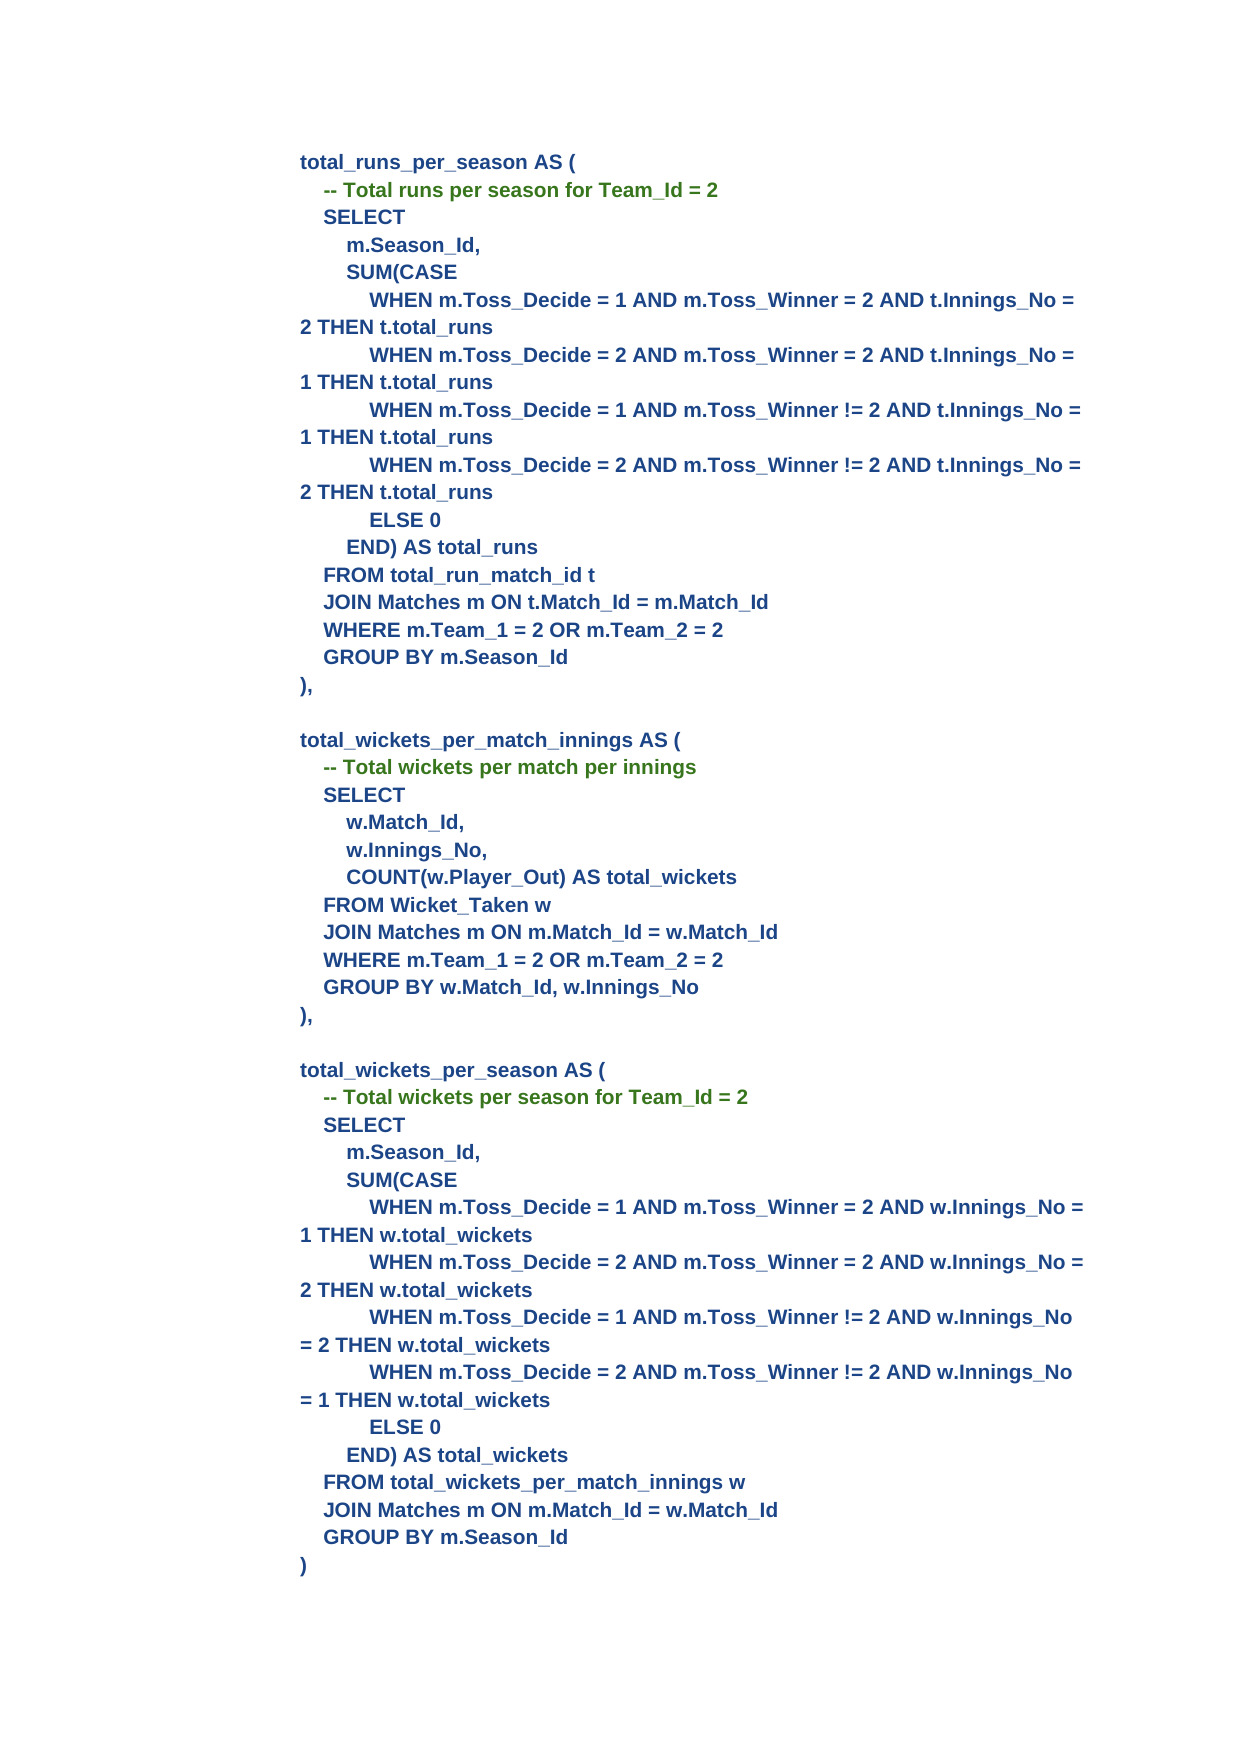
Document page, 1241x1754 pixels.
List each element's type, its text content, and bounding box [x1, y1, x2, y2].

text -- Total runs per season for Team_Id = 2 [300, 177, 1090, 201]
text WHEN m.Toss_Decide = 1 AND m.Toss_Winner != 2 AND t.Innings_No = 1 THEN t.total_runs [300, 397, 1090, 449]
text -- Total wickets per season for Team_Id = 2 [300, 1085, 1090, 1109]
text JOIN Matches m ON t.Match_Id = m.Match_Id [300, 590, 1090, 614]
text FROM Wicket_Taken w [300, 892, 1090, 916]
text JOIN Matches m ON m.Match_Id = w.Match_Id [300, 920, 1090, 944]
text FROM total_wickets_per_match_innings w [300, 1470, 1090, 1494]
text GROUP BY m.Season_Id [300, 1525, 1090, 1549]
text GROUP BY w.Match_Id, w.Innings_No [300, 975, 1090, 999]
text -- Total wickets per match per innings [300, 755, 1090, 779]
text WHEN m.Toss_Decide = 2 AND m.Toss_Winner != 2 AND t.Innings_No = 2 THEN t.total_runs [300, 452, 1090, 504]
text m.Season_Id, [300, 232, 1090, 256]
text ), [300, 672, 1090, 696]
text WHEN m.Toss_Decide = 1 AND m.Toss_Winner = 2 AND w.Innings_No = 1 THEN w.total_wickets [300, 1195, 1090, 1246]
text SUM(CASE [300, 1167, 1090, 1191]
text GROUP BY m.Season_Id [300, 645, 1090, 669]
text ), [300, 1002, 1090, 1026]
text total_wickets_per_match_innings AS ( [300, 727, 1090, 751]
text ELSE 0 [300, 507, 1090, 531]
text WHERE m.Team_1 = 2 OR m.Team_2 = 2 [300, 947, 1090, 971]
text SUM(CASE [300, 260, 1090, 284]
text total_wickets_per_season AS ( [300, 1057, 1090, 1081]
text m.Season_Id, [300, 1140, 1090, 1164]
text SELECT [300, 205, 1090, 229]
text FROM total_run_match_id t [300, 562, 1090, 586]
text JOIN Matches m ON m.Match_Id = w.Match_Id [300, 1497, 1090, 1521]
text SELECT [300, 782, 1090, 806]
text ) [300, 1552, 1090, 1576]
text SELECT [300, 1112, 1090, 1136]
text WHEN m.Toss_Decide = 2 AND m.Toss_Winner != 2 AND w.Innings_No = 1 THEN w.total_wickets [300, 1360, 1090, 1411]
text total_runs_per_season AS ( [300, 150, 1090, 174]
text WHEN m.Toss_Decide = 2 AND m.Toss_Winner = 2 AND w.Innings_No = 2 THEN w.total_wickets [300, 1250, 1090, 1301]
text WHEN m.Toss_Decide = 1 AND m.Toss_Winner = 2 AND t.Innings_No = 2 THEN t.total_runs [300, 287, 1090, 339]
text END) AS total_wickets [300, 1442, 1090, 1466]
text WHEN m.Toss_Decide = 1 AND m.Toss_Winner != 2 AND w.Innings_No = 2 THEN w.total_wickets [300, 1305, 1090, 1356]
text WHERE m.Team_1 = 2 OR m.Team_2 = 2 [300, 617, 1090, 641]
text w.Innings_No, [300, 837, 1090, 861]
text ELSE 0 [300, 1415, 1090, 1439]
text w.Match_Id, [300, 810, 1090, 834]
text END) AS total_runs [300, 535, 1090, 559]
text COUNT(w.Player_Out) AS total_wickets [300, 865, 1090, 889]
text WHEN m.Toss_Decide = 2 AND m.Toss_Winner = 2 AND t.Innings_No = 1 THEN t.total_runs [300, 342, 1090, 394]
